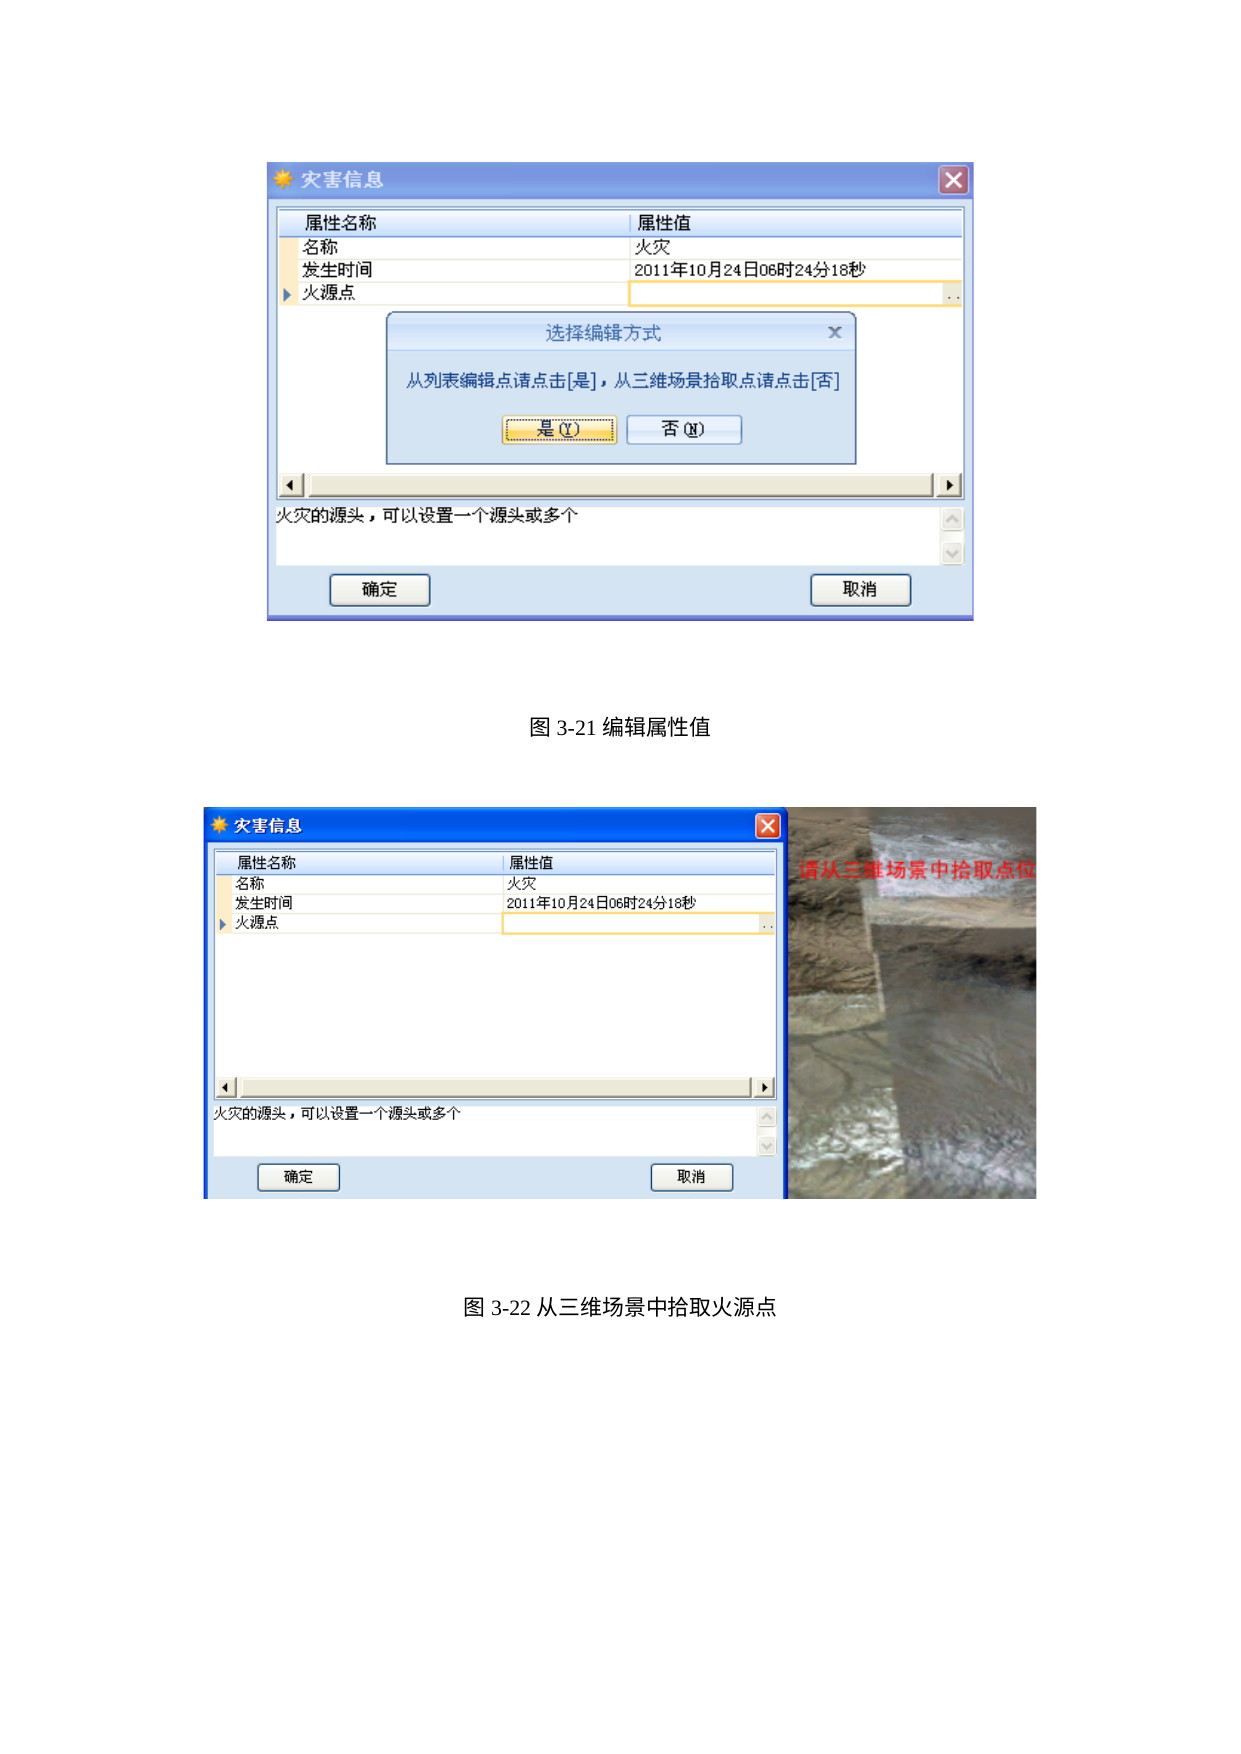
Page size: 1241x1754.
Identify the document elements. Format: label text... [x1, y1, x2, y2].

picture [266, 162, 974, 621]
picture [203, 807, 1037, 1199]
